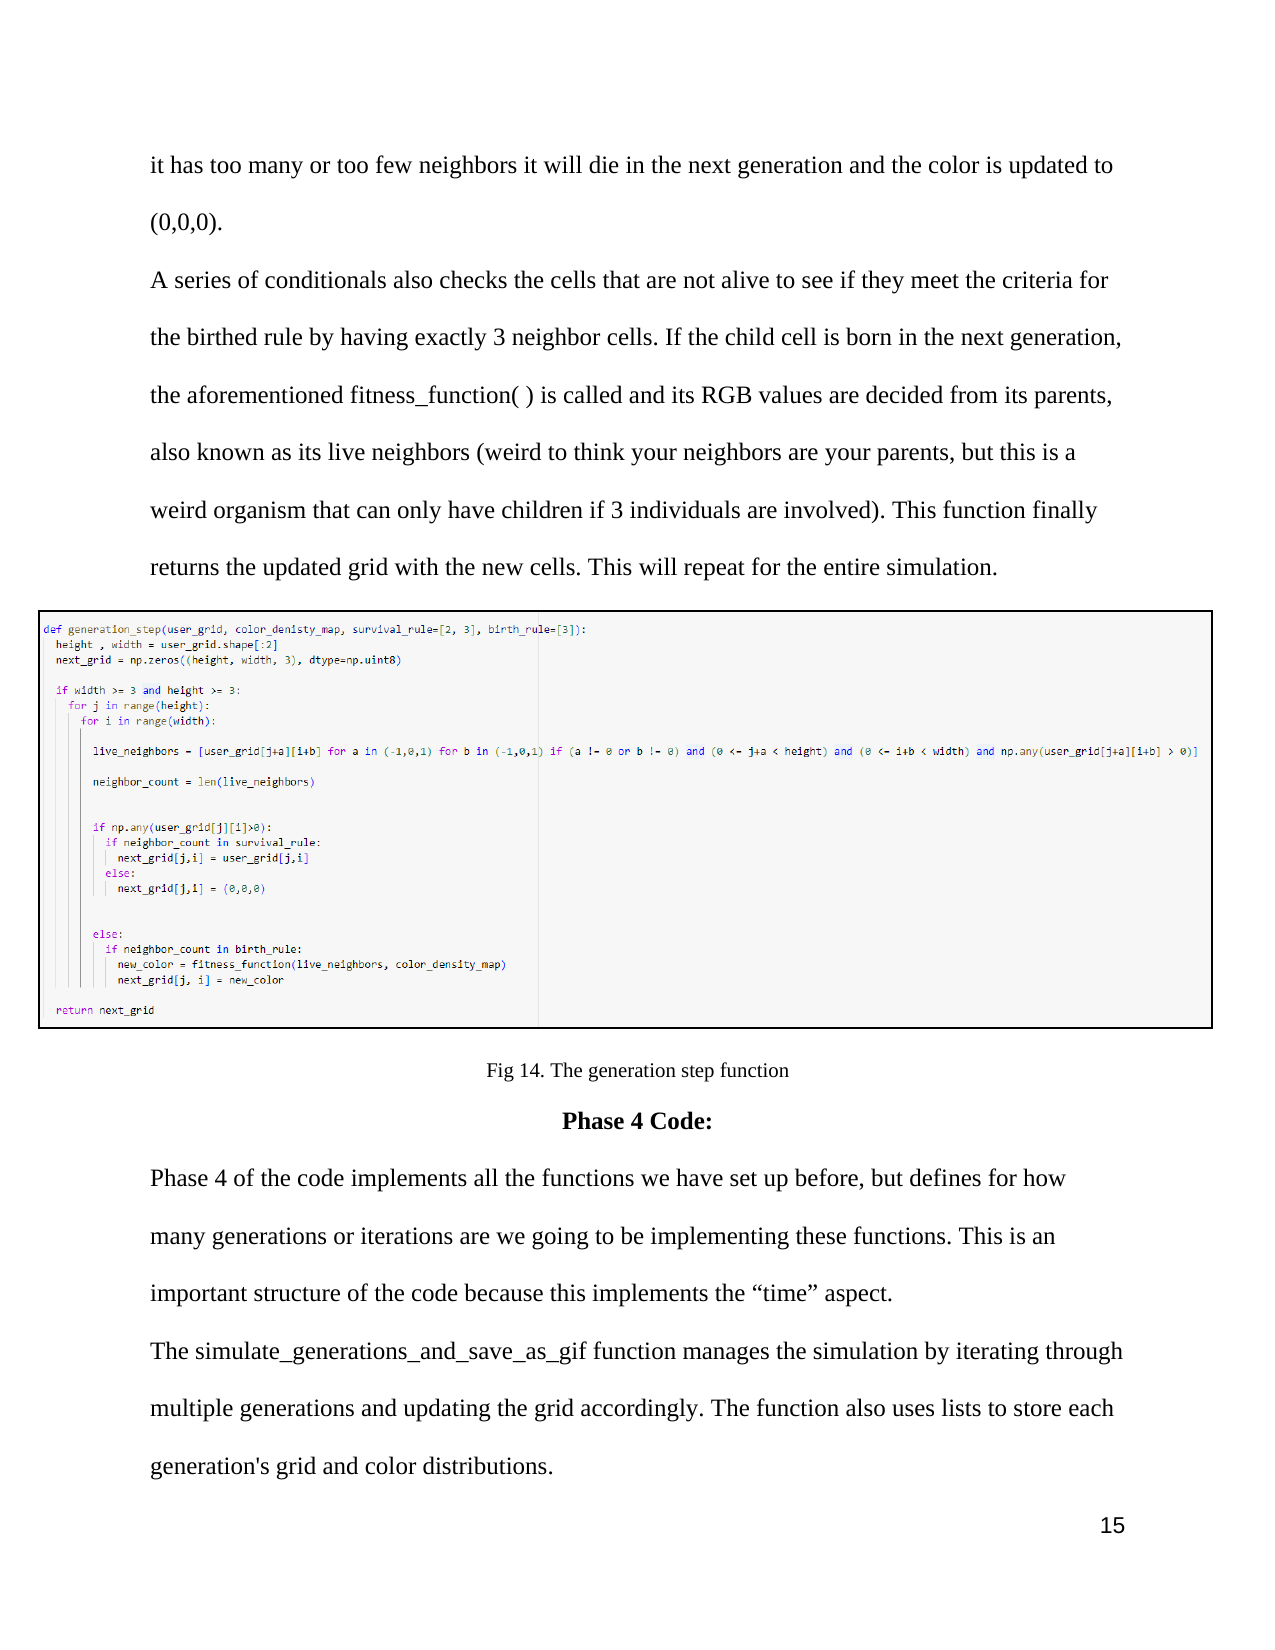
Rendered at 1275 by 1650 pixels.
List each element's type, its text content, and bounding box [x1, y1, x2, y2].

picture [40, 612, 1211, 1027]
subtitle Phase 4 Code: [150, 1106, 1125, 1134]
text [150, 150, 1125, 236]
text Fig 14. The generation step function [150, 1058, 1125, 1082]
text Phase 4 of the code implements all the functions we have set up before, but defines for how many generations or iterations are we going to be implementing these functions. This is an important structure of the code because this implements the “time” aspect. [150, 1163, 1125, 1307]
text The simulate_generations_and_save_as_gif function manages the simulation by iterating through multiple generations and updating the grid accordingly. The function also uses lists to store each generation's grid and color distributions. [150, 1336, 1125, 1479]
text A series of conditionals also checks the cells that are not alive to see if they meet the criteria for the birthed rule by having exactly 3 neighbor cells. If the child cell is born in the next generation, the aforementioned fitness_function( ) is called and its RGB values are decided from its parents, also known as its live neighbors (weird to think your neighbors are your parents, but this is a weird organism that can only have children if 3 individuals are involved). This function finally returns the updated grid with the new cells. This will repeat for the entire simulation. [150, 265, 1125, 581]
